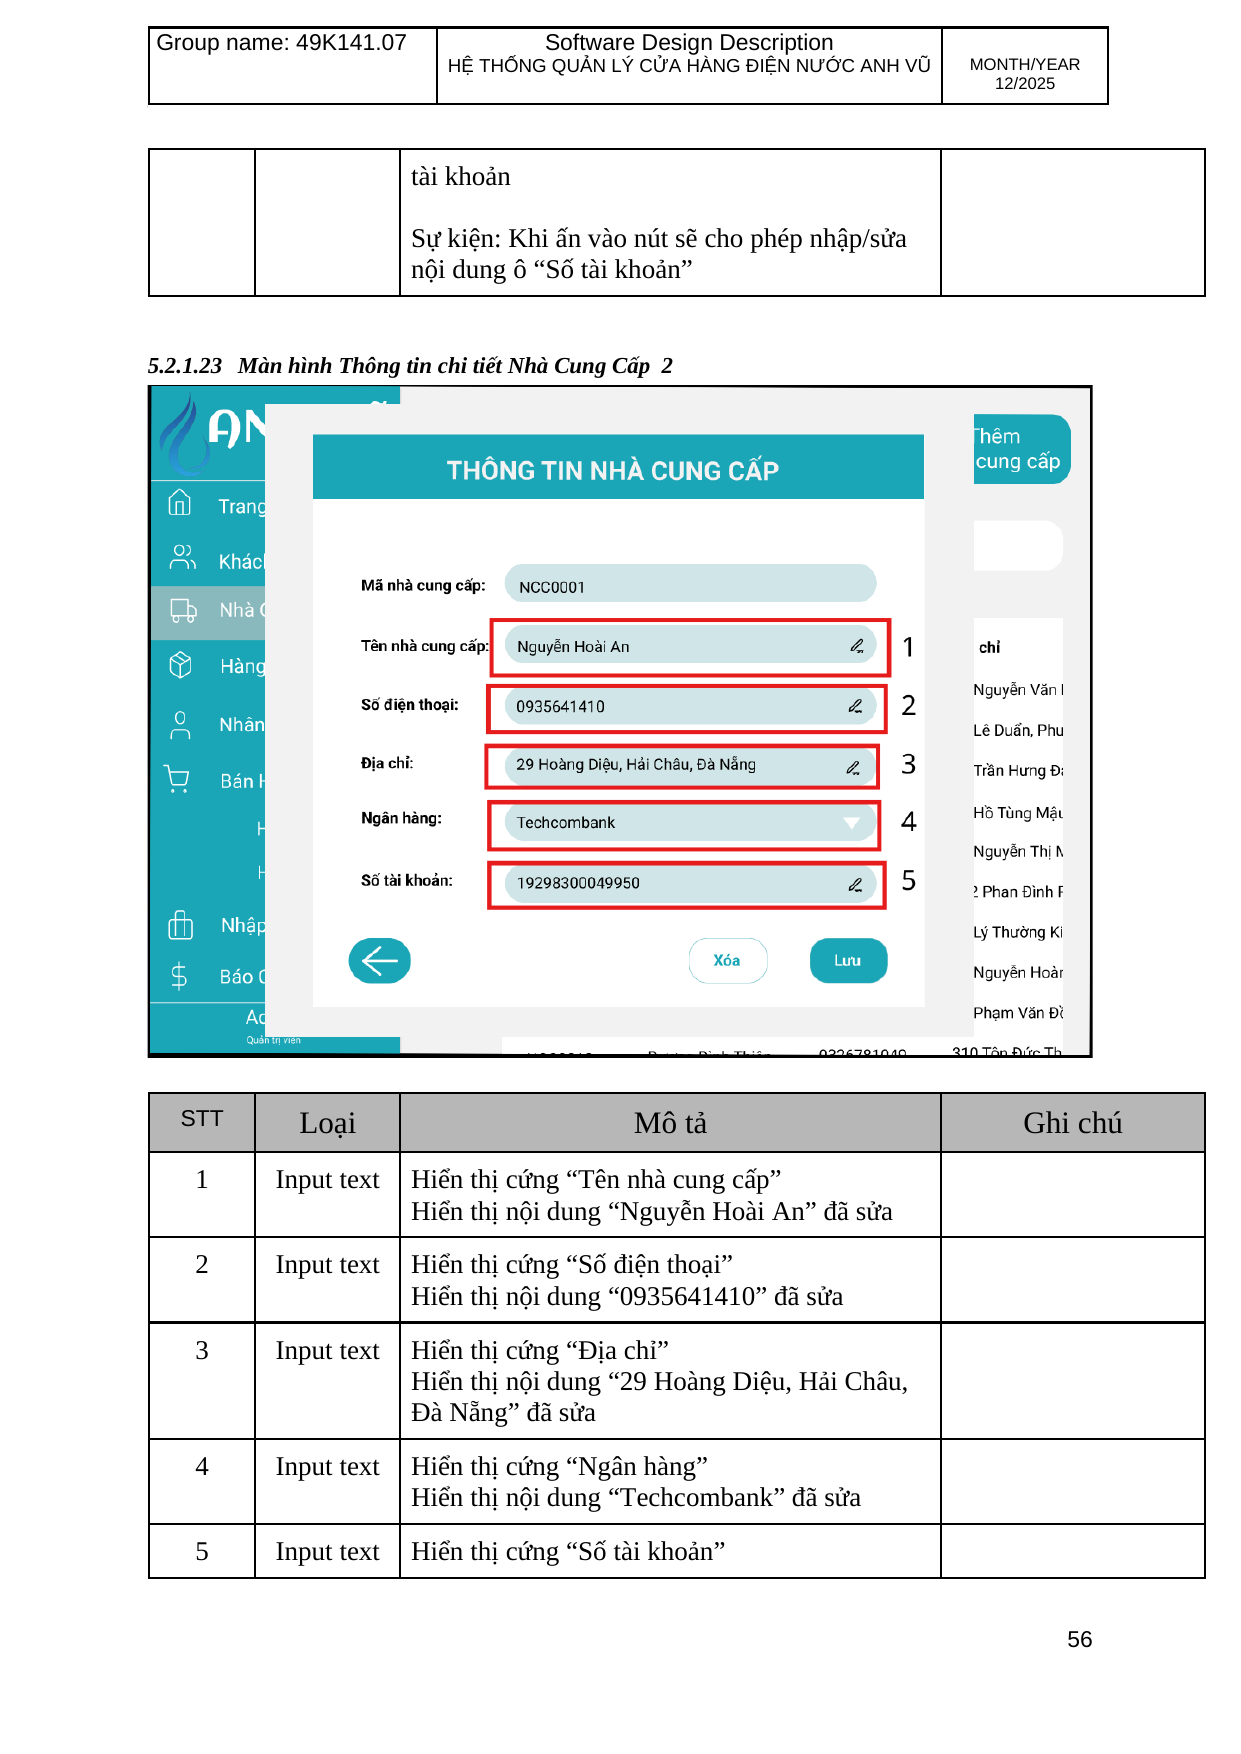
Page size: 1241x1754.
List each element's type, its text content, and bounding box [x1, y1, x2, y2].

picture [147, 385, 1093, 1058]
subtitle 5.2.1.23 Màn hình Thông tin chi tiết Nhà Cung Cấp 2 [148, 352, 1092, 379]
